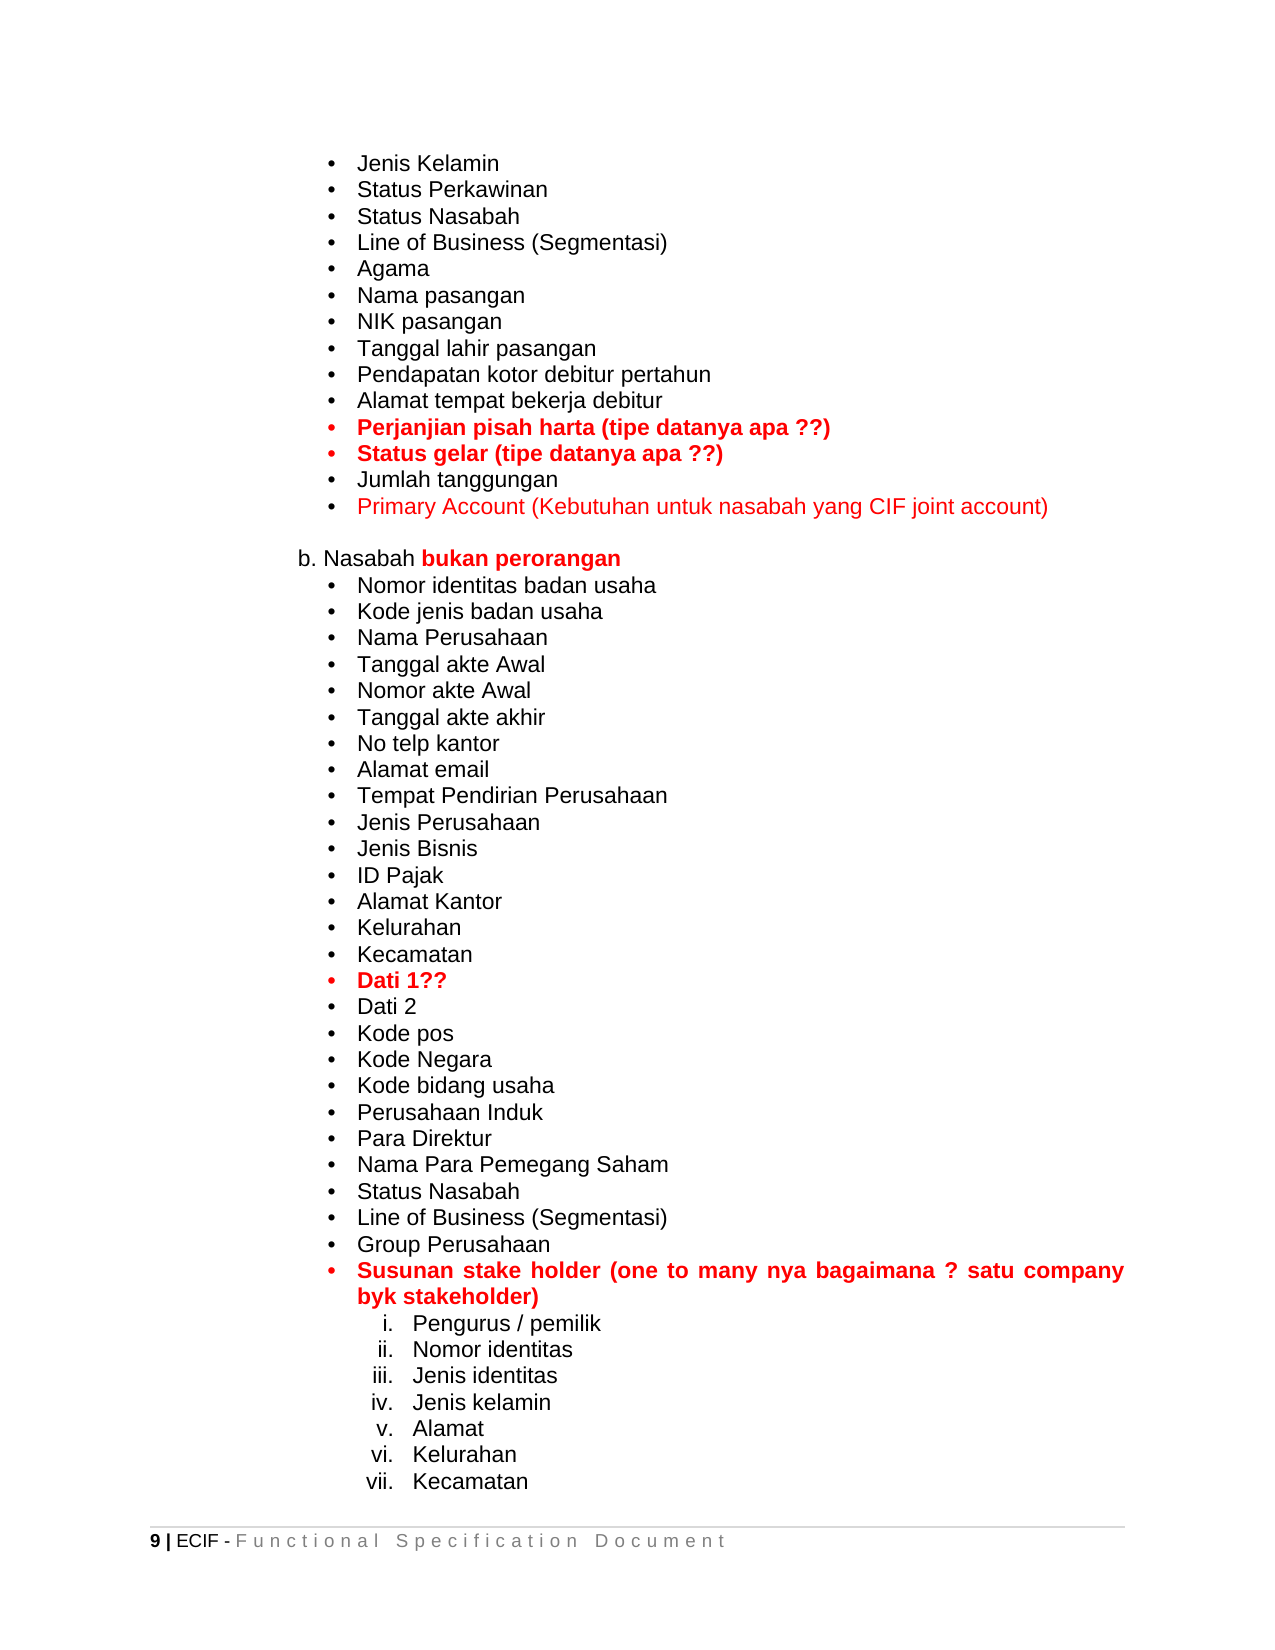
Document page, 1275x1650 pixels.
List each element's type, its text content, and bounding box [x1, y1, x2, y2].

list Group Perusahaan [327, 1231, 1125, 1257]
list ID Pajak [327, 862, 1125, 888]
list Susunan stake holder (one to many nya bagaimana ? satu company byk stakeholder) [327, 1257, 1125, 1309]
list Kode jenis badan usaha [327, 598, 1125, 624]
list Jenis Kelamin [327, 150, 1125, 176]
list Alamat [394, 1415, 1125, 1441]
list Line of Business (Segmentasi) [327, 1204, 1125, 1231]
list Pengurus / pemilik [394, 1309, 1125, 1336]
list Perjanjian pisah harta (tipe datanya apa ??) [327, 413, 1125, 440]
list Tanggal akte Awal [327, 651, 1125, 677]
list Kecamatan [327, 941, 1125, 967]
list Alamat tempat bekerja debitur [327, 387, 1125, 413]
list Jenis kelamin [394, 1389, 1125, 1415]
list Tempat Pendirian Perusahaan [327, 782, 1125, 809]
list Jumlah tanggungan [327, 466, 1125, 493]
list Line of Business (Segmentasi) [327, 229, 1125, 255]
list Kode Negara [327, 1046, 1125, 1072]
list Kode bidang usaha [327, 1072, 1125, 1099]
list Jenis identitas [394, 1362, 1125, 1389]
list Kelurahan [394, 1441, 1125, 1468]
list Status Nasabah [327, 1178, 1125, 1204]
list Pendapatan kotor debitur pertahun [327, 361, 1125, 387]
list Nama Para Pemegang Saham [327, 1151, 1125, 1178]
list Para Direktur [327, 1125, 1125, 1151]
list Status Perkawinan [327, 176, 1125, 203]
list Kode pos [327, 1020, 1125, 1046]
list Alamat email [327, 756, 1125, 782]
list NIK pasangan [327, 308, 1125, 334]
list Tanggal akte akhir [327, 703, 1125, 730]
list Status gelar (tipe datanya apa ??) [327, 440, 1125, 466]
list Jenis Bisnis [327, 835, 1125, 862]
list Alamat Kantor [327, 888, 1125, 914]
list Nama pasangan [327, 282, 1125, 308]
list Primary Account (Kebutuhan untuk nasabah yang CIF joint account) [327, 493, 1125, 519]
list Status Nasabah [327, 203, 1125, 229]
list Nomor identitas badan usaha [327, 572, 1125, 598]
list Kelurahan [327, 914, 1125, 941]
list Kecamatan [394, 1468, 1125, 1494]
text b. Nasabah bukan perorangan [298, 545, 1125, 572]
list Jenis Perusahaan [327, 809, 1125, 835]
list Dati 1?? [327, 967, 1125, 993]
list Nama Perusahaan [327, 624, 1125, 651]
list Dati 2 [327, 993, 1125, 1020]
list Tanggal lahir pasangan [327, 334, 1125, 361]
list Nomor identitas [394, 1336, 1125, 1362]
list Agama [327, 255, 1125, 282]
list Nomor akte Awal [327, 677, 1125, 703]
list No telp kantor [327, 730, 1125, 756]
list Perusahaan Induk [327, 1099, 1125, 1125]
